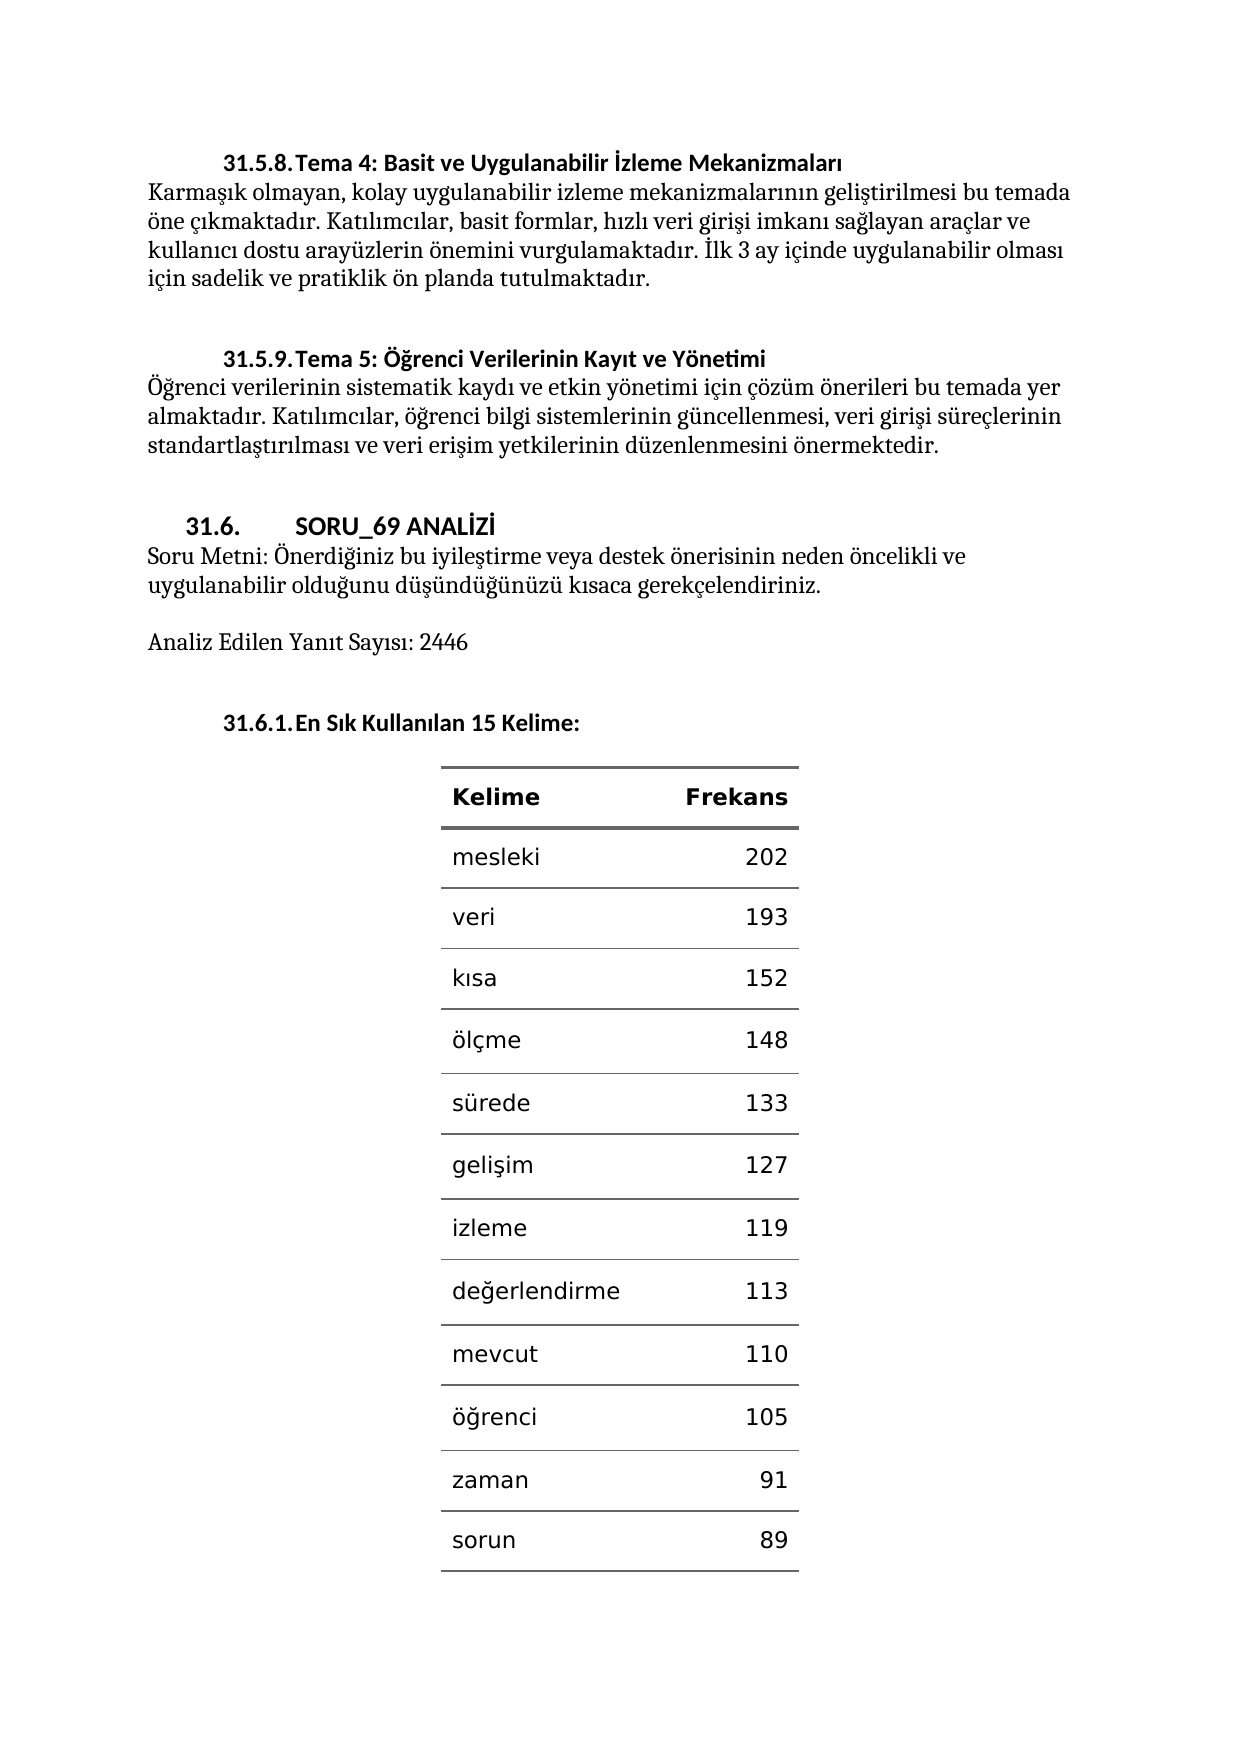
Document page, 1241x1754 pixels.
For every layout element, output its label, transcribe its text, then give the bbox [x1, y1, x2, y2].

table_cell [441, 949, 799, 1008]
text Analiz Edilen Yanıt Sayısı: 2446 [148, 628, 1093, 657]
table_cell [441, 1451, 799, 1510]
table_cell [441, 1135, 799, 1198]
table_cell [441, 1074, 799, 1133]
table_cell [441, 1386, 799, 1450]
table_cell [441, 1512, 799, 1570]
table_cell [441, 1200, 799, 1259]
subtitle Tema 5: Öğrenci Verilerinin Kayıt ve Yönetimi [223, 343, 1093, 373]
subtitle En Sık Kullanılan 15 Kelime: [223, 707, 1093, 737]
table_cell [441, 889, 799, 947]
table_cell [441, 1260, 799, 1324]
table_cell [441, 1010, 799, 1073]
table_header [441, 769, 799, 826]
text Soru Metni: Önerdiğiniz bu iyileştirme veya destek önerisinin neden öncelikli ve uygulanabilir olduğunu düşündüğünüzü kısaca gerekçelendiriniz. [148, 542, 1093, 599]
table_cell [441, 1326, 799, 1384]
subtitle Tema 4: Basit ve Uygulanabilir İzleme Mekanizmaları [223, 148, 1093, 178]
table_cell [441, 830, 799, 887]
text Karmaşık olmayan, kolay uygulanabilir izleme mekanizmalarının geliştirilmesi bu temada öne çıkmaktadır. Katılımcılar, basit formlar, hızlı veri girişi imkanı sağlayan araçlar ve kullanıcı dostu arayüzlerin önemini vurgulamaktadır. İlk 3 ay içinde uygulanabilir olması için sadelik ve pratiklik ön planda tutulmaktadır. [148, 178, 1093, 293]
subtitle SORU_69 ANALİZİ [185, 509, 1093, 542]
text Öğrenci verilerinin sistematik kaydı ve etkin yönetimi için çözüm önerileri bu temada yer almaktadır. Katılımcılar, öğrenci bilgi sistemlerinin güncellenmesi, veri girişi süreçlerinin standartlaştırılması ve veri erişim yetkilerinin düzenlenmesini önermektedir. [148, 373, 1093, 459]
